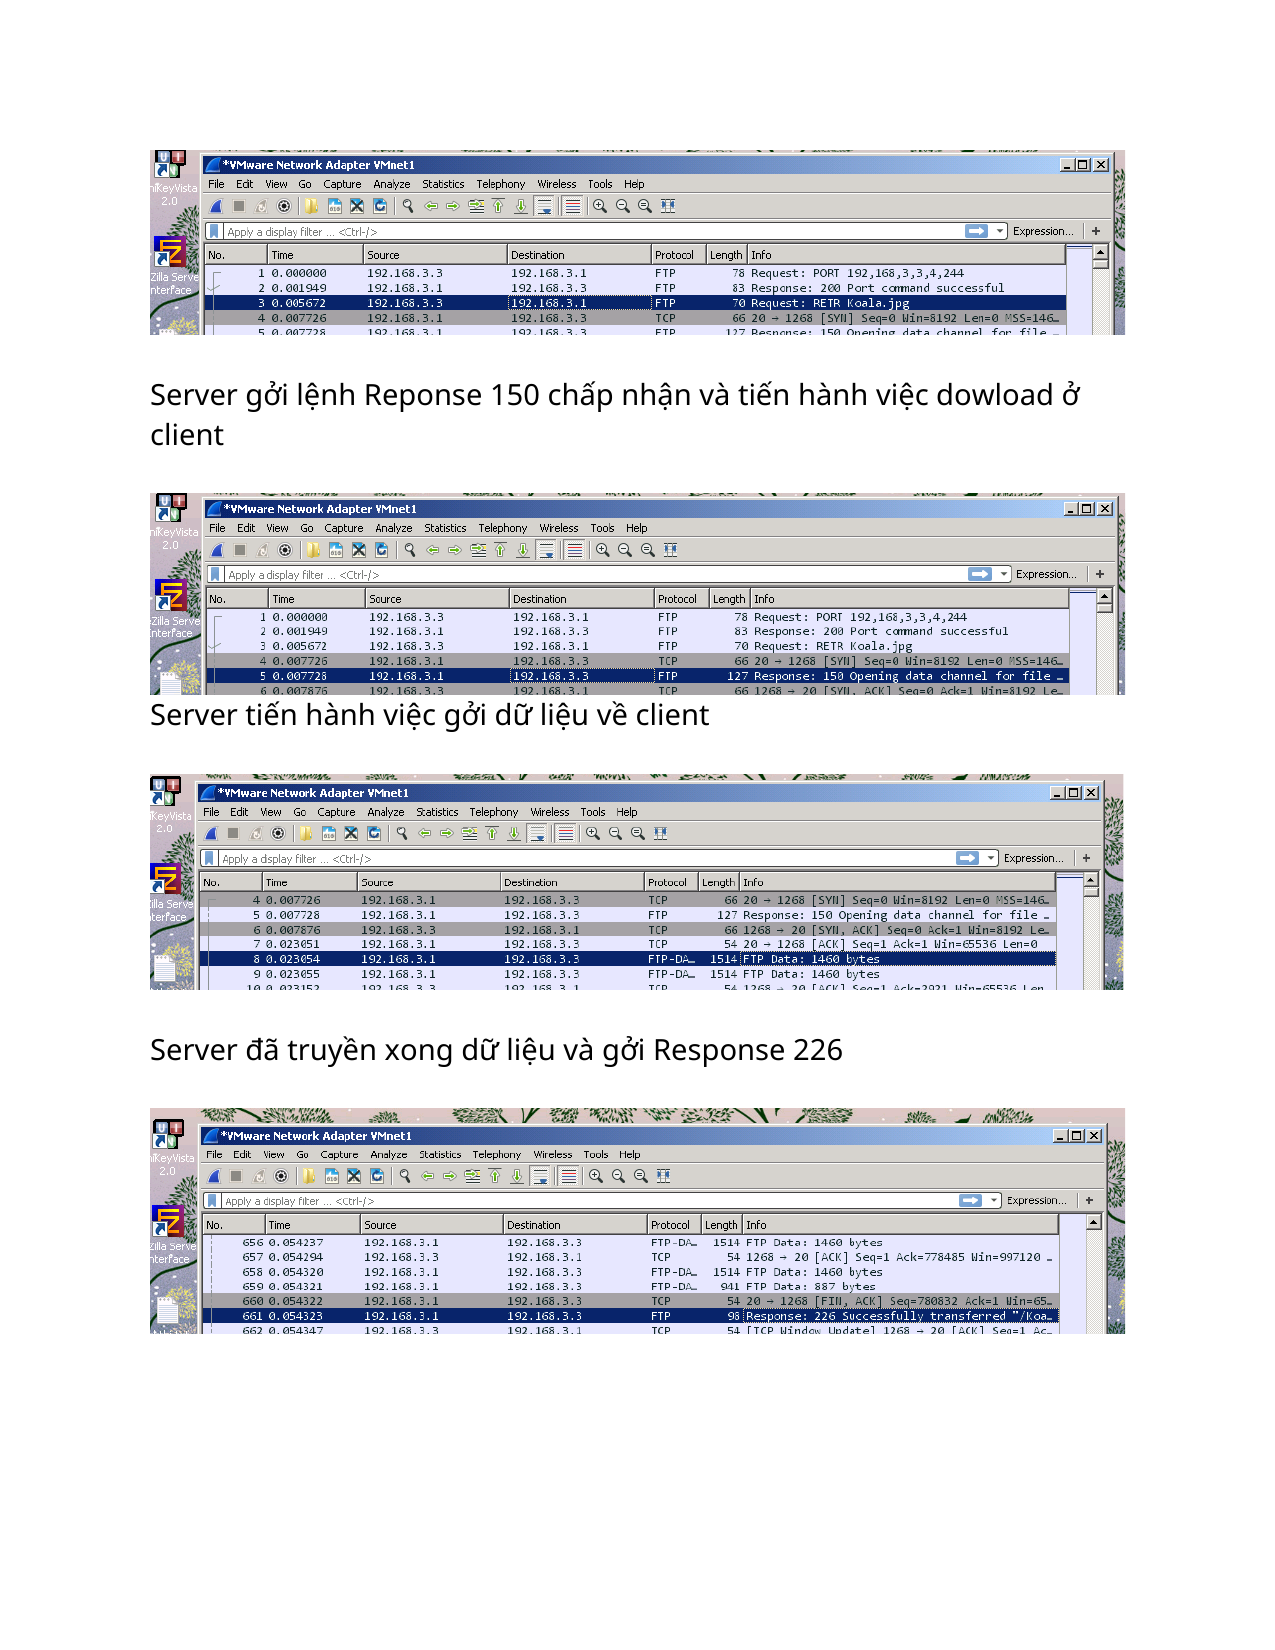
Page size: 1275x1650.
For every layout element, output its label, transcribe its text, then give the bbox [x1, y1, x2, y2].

text Server gởi lệnh Reponse 150 chấp nhận và tiến hành việc dowload ở client [150, 374, 1125, 453]
picture [150, 1108, 1125, 1334]
picture [150, 150, 1125, 335]
picture [150, 774, 1124, 990]
picture [150, 493, 1125, 695]
text Server đã truyền xong dữ liệu và gởi Response 226 [150, 1029, 1125, 1069]
text Server tiến hành việc gởi dữ liệu về client [150, 695, 1125, 734]
